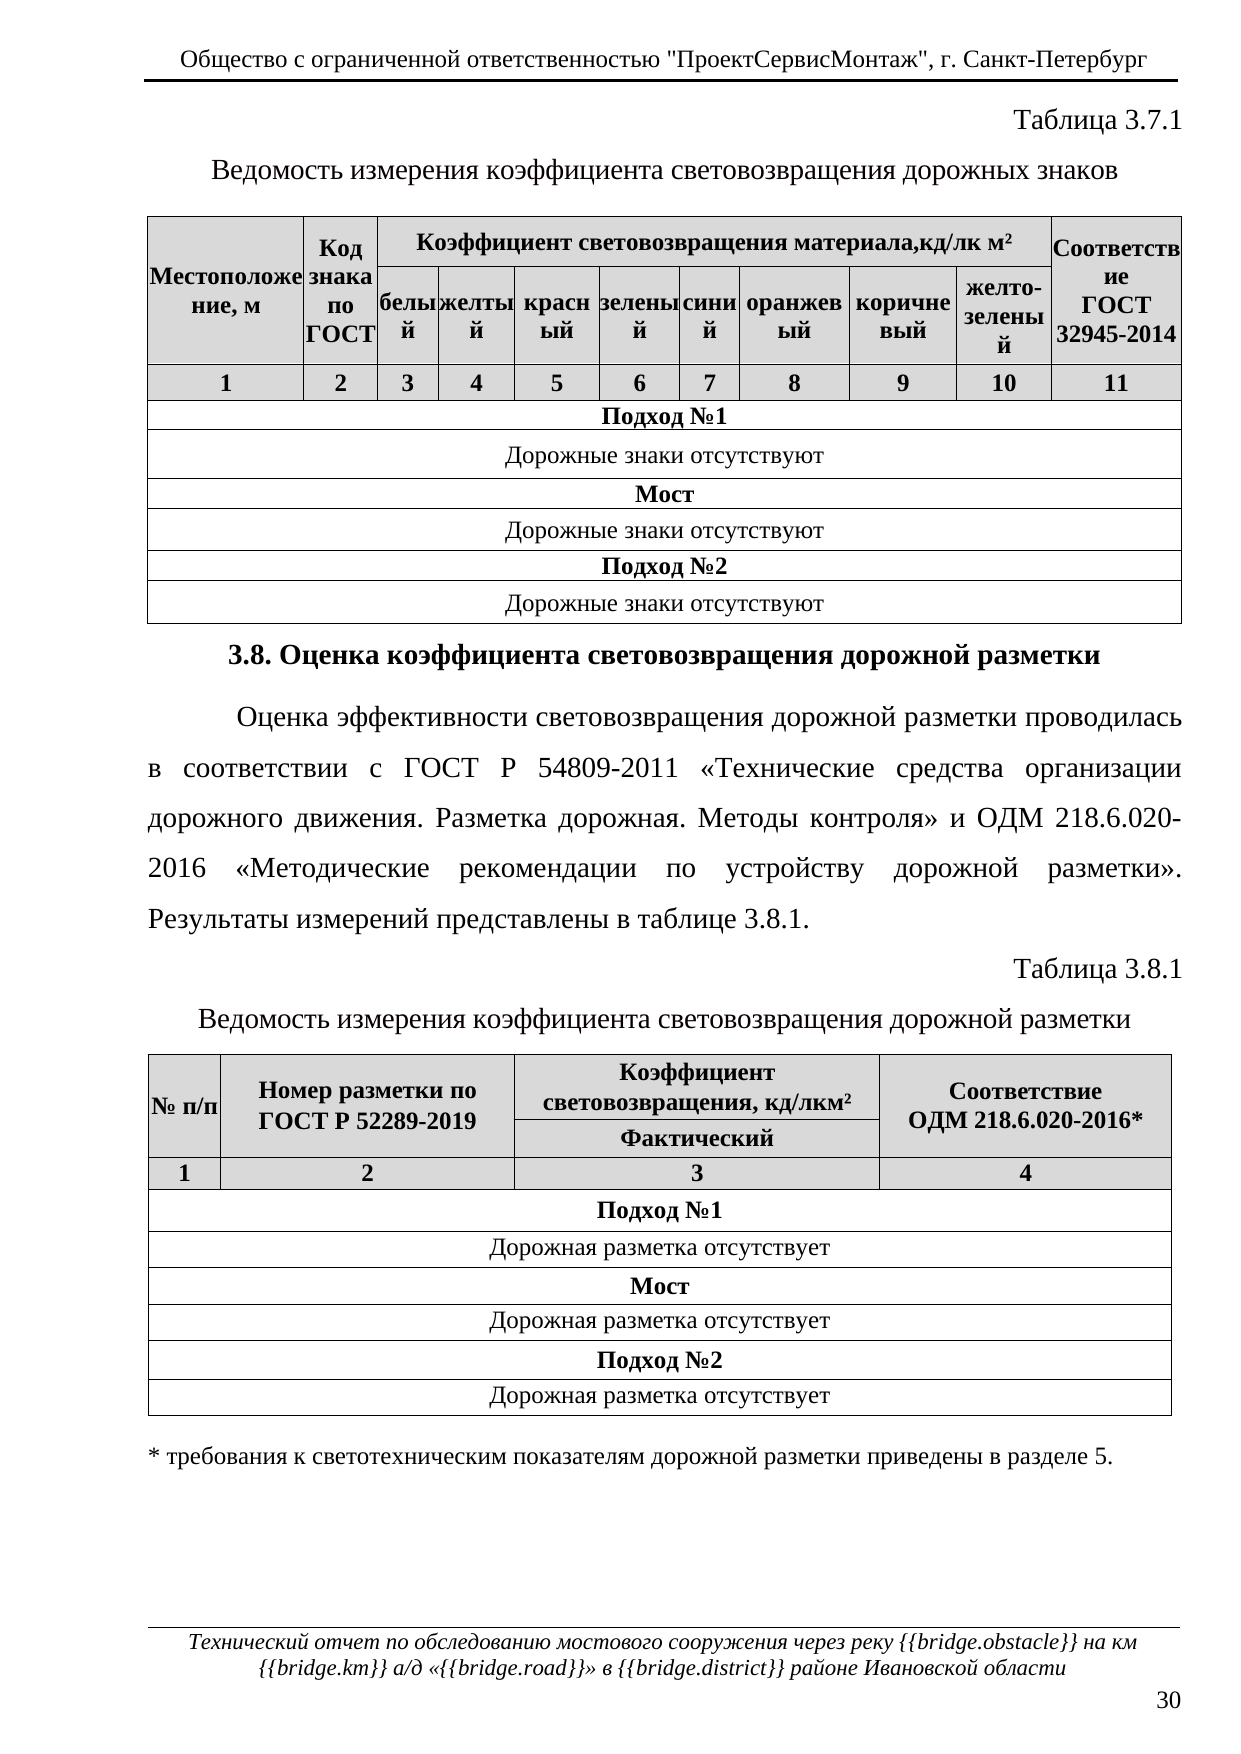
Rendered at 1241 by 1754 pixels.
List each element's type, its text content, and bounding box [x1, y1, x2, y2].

table_cell Мост [148, 479, 1181, 508]
table_cell 1 [149, 1158, 220, 1189]
table_header Коэффициент световозвращения материала,кд/лк м² [378, 217, 1051, 266]
table_cell 4 [880, 1158, 1171, 1189]
text * требования к светотехническим показателям дорожной разметки приведены в разделе 5. [148, 1441, 1181, 1469]
table_cell 3 [378, 365, 438, 400]
table_cell 8 [740, 365, 849, 400]
table_cell оранжевый [740, 267, 849, 363]
table_cell Подход №1 [149, 1190, 1171, 1231]
table_cell Дорожные знаки отсутствуют [148, 430, 1181, 478]
table_cell 7 [680, 365, 739, 400]
table_cell желто-зеленый [957, 267, 1051, 363]
table_cell 6 [600, 365, 679, 400]
table_cell 1 [148, 365, 303, 400]
table_header Номер разметки по ГОСТ Р 52289-2019 [221, 1055, 514, 1157]
table_cell Дорожные знаки отсутствуют [148, 581, 1181, 623]
text Ведомость измерения коэффициента световозвращения дорожных знаков [148, 152, 1181, 186]
table_cell Подход №2 [149, 1341, 1171, 1379]
table_cell белый [378, 267, 438, 363]
table_header Местоположение, м [148, 217, 303, 363]
text Оценка эффективности световозвращения дорожной разметки проводилась в соответствии с ГОСТ Р 54809-2011 «Технические средства организации дорожного движения. Разметка дорожная. Методы контроля» и ОДМ 218.6.020-2016 «Методические рекомендации по устройству дорожной разметки». Результаты измерений представлены в таблице 3.8.1. [148, 699, 1183, 934]
table_cell Дорожная разметка отсутствует [149, 1232, 1171, 1267]
table_header № п/п [149, 1055, 220, 1157]
table_cell 3 [515, 1158, 879, 1189]
table_header Соответствие ОДМ 218.6.020-2016* [880, 1055, 1171, 1157]
table_cell Подход №1 [148, 401, 1181, 429]
table_cell 10 [957, 365, 1051, 400]
table_cell Мост [149, 1268, 1171, 1304]
table_cell 2 [304, 365, 377, 400]
text Таблица 3.8.1 [148, 951, 1183, 985]
table_cell синий [680, 267, 739, 363]
table_cell Фактический [515, 1120, 879, 1157]
table_cell желтый [439, 267, 514, 363]
table_cell красный [515, 267, 599, 363]
text Таблица 3.7.1 [148, 102, 1183, 135]
table_cell Дорожная разметка отсутствует [149, 1305, 1171, 1340]
table_header Соответствие ГОСТ 32945-2014 [1052, 217, 1181, 363]
table_cell Дорожная разметка отсутствует [149, 1380, 1171, 1415]
text Ведомость измерения коэффициента световозвращения дорожной разметки [148, 1001, 1181, 1035]
table_cell коричневый [850, 267, 956, 363]
table_cell 4 [439, 365, 514, 400]
table_cell Дорожные знаки отсутствуют [148, 509, 1181, 550]
table_cell зеленый [600, 267, 679, 363]
table_cell Подход №2 [148, 551, 1181, 580]
table_cell 11 [1052, 365, 1181, 400]
list 3.8. Оценка коэффициента световозвращения дорожной разметки [148, 637, 1181, 670]
table_cell 9 [850, 365, 956, 400]
table_cell 5 [515, 365, 599, 400]
table_header Код знака по ГОСТ [304, 217, 377, 363]
table_cell 2 [221, 1158, 514, 1189]
table_header Коэффициент световозвращения, кд/лкм² [515, 1055, 879, 1119]
